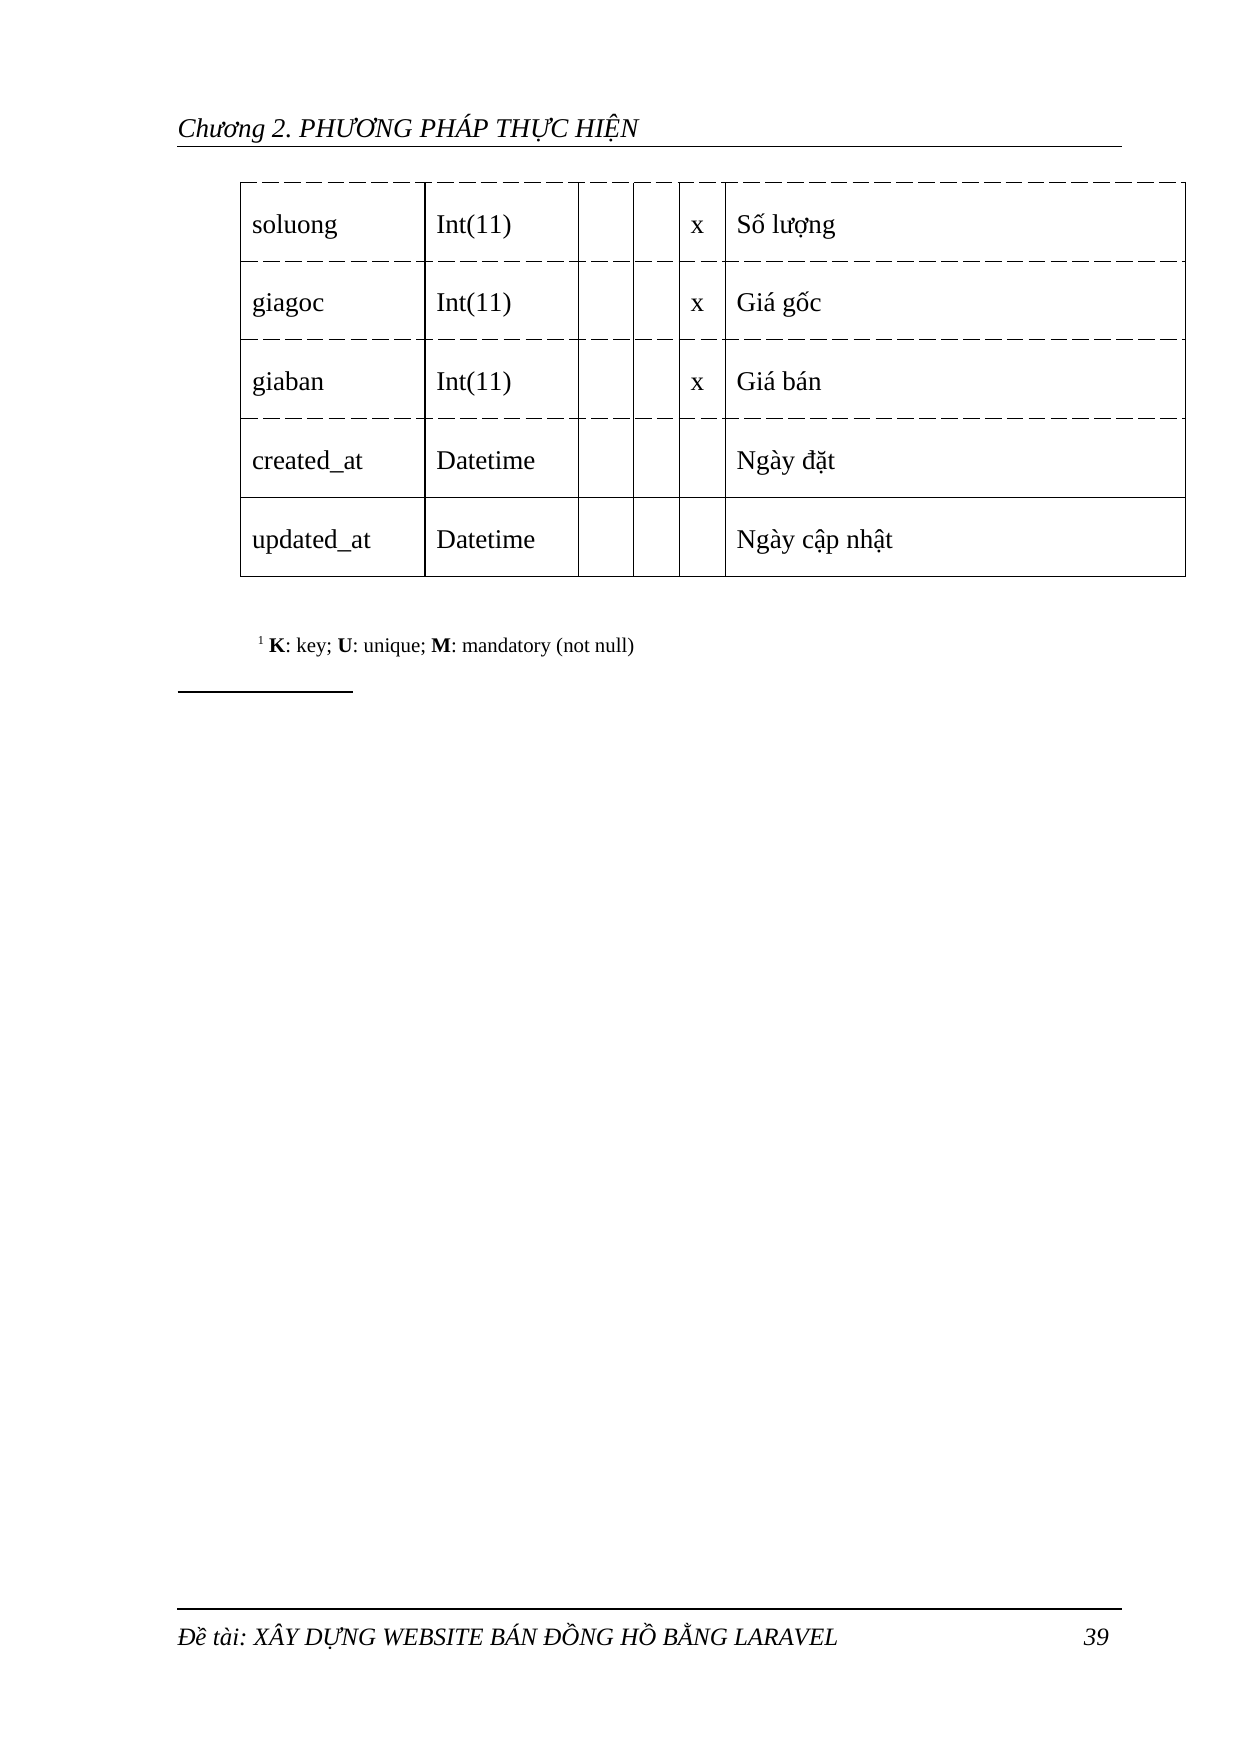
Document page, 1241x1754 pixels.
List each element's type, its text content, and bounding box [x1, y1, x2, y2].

table_cell [579, 498, 633, 576]
table_cell [579, 182, 633, 261]
table_cell x [680, 261, 725, 339]
table_cell [634, 418, 679, 497]
table_cell x [680, 182, 725, 261]
table_cell Ngày đặt [726, 418, 1185, 497]
table_cell giaban [241, 339, 424, 418]
table_cell [680, 418, 725, 497]
table_cell [634, 339, 679, 418]
table_cell [579, 339, 633, 418]
table_cell Số lượng [726, 182, 1185, 261]
table_cell [634, 182, 679, 261]
table_cell Giá gốc [726, 261, 1185, 339]
table_cell [579, 261, 633, 339]
table_cell Datetime [426, 498, 578, 576]
table_cell soluong [241, 182, 424, 261]
table_cell updated_at [241, 498, 424, 576]
text 1 K: key; U: unique; M: mandatory (not null) [258, 633, 1122, 657]
table_cell [634, 498, 679, 576]
table_cell [634, 261, 679, 339]
table_cell [579, 418, 633, 497]
table_cell Ngày cập nhật [726, 498, 1185, 576]
table_cell [680, 498, 725, 576]
table_cell x [680, 339, 725, 418]
table_cell Int(11) [426, 182, 578, 261]
table_cell Int(11) [426, 261, 578, 339]
table_cell giagoc [241, 261, 424, 339]
table_cell created_at [241, 418, 424, 497]
table_cell Giá bán [726, 339, 1185, 418]
table_cell Datetime [426, 418, 578, 497]
table_cell Int(11) [426, 339, 578, 418]
